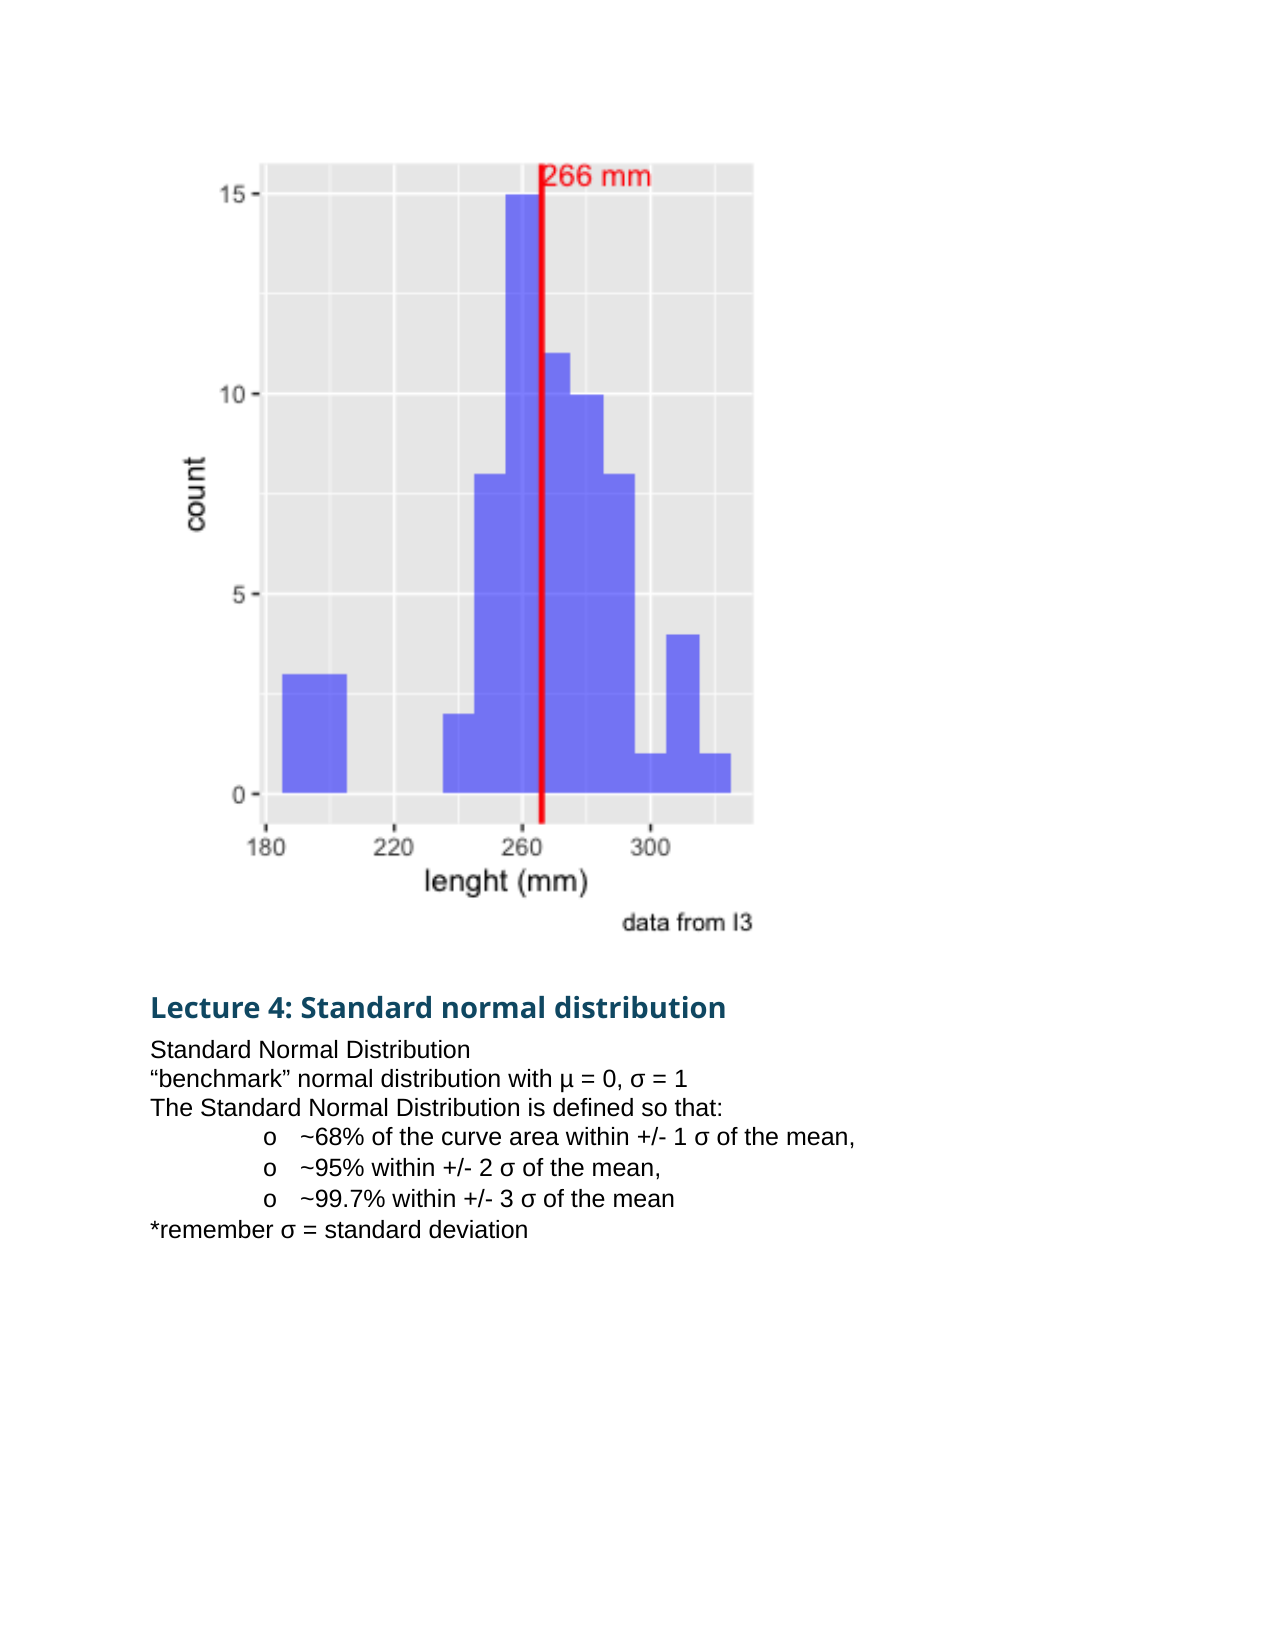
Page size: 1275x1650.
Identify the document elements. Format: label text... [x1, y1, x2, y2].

list ~68% of the curve area within +/- 1 σ of the mean, [262, 1122, 1125, 1153]
picture [168, 150, 769, 950]
list ~95% within +/- 2 σ of the mean, [262, 1153, 1125, 1184]
subtitle Lecture 4: Standard normal distribution [150, 987, 1125, 1027]
list ~99.7% within +/- 3 σ of the mean [262, 1184, 1125, 1214]
